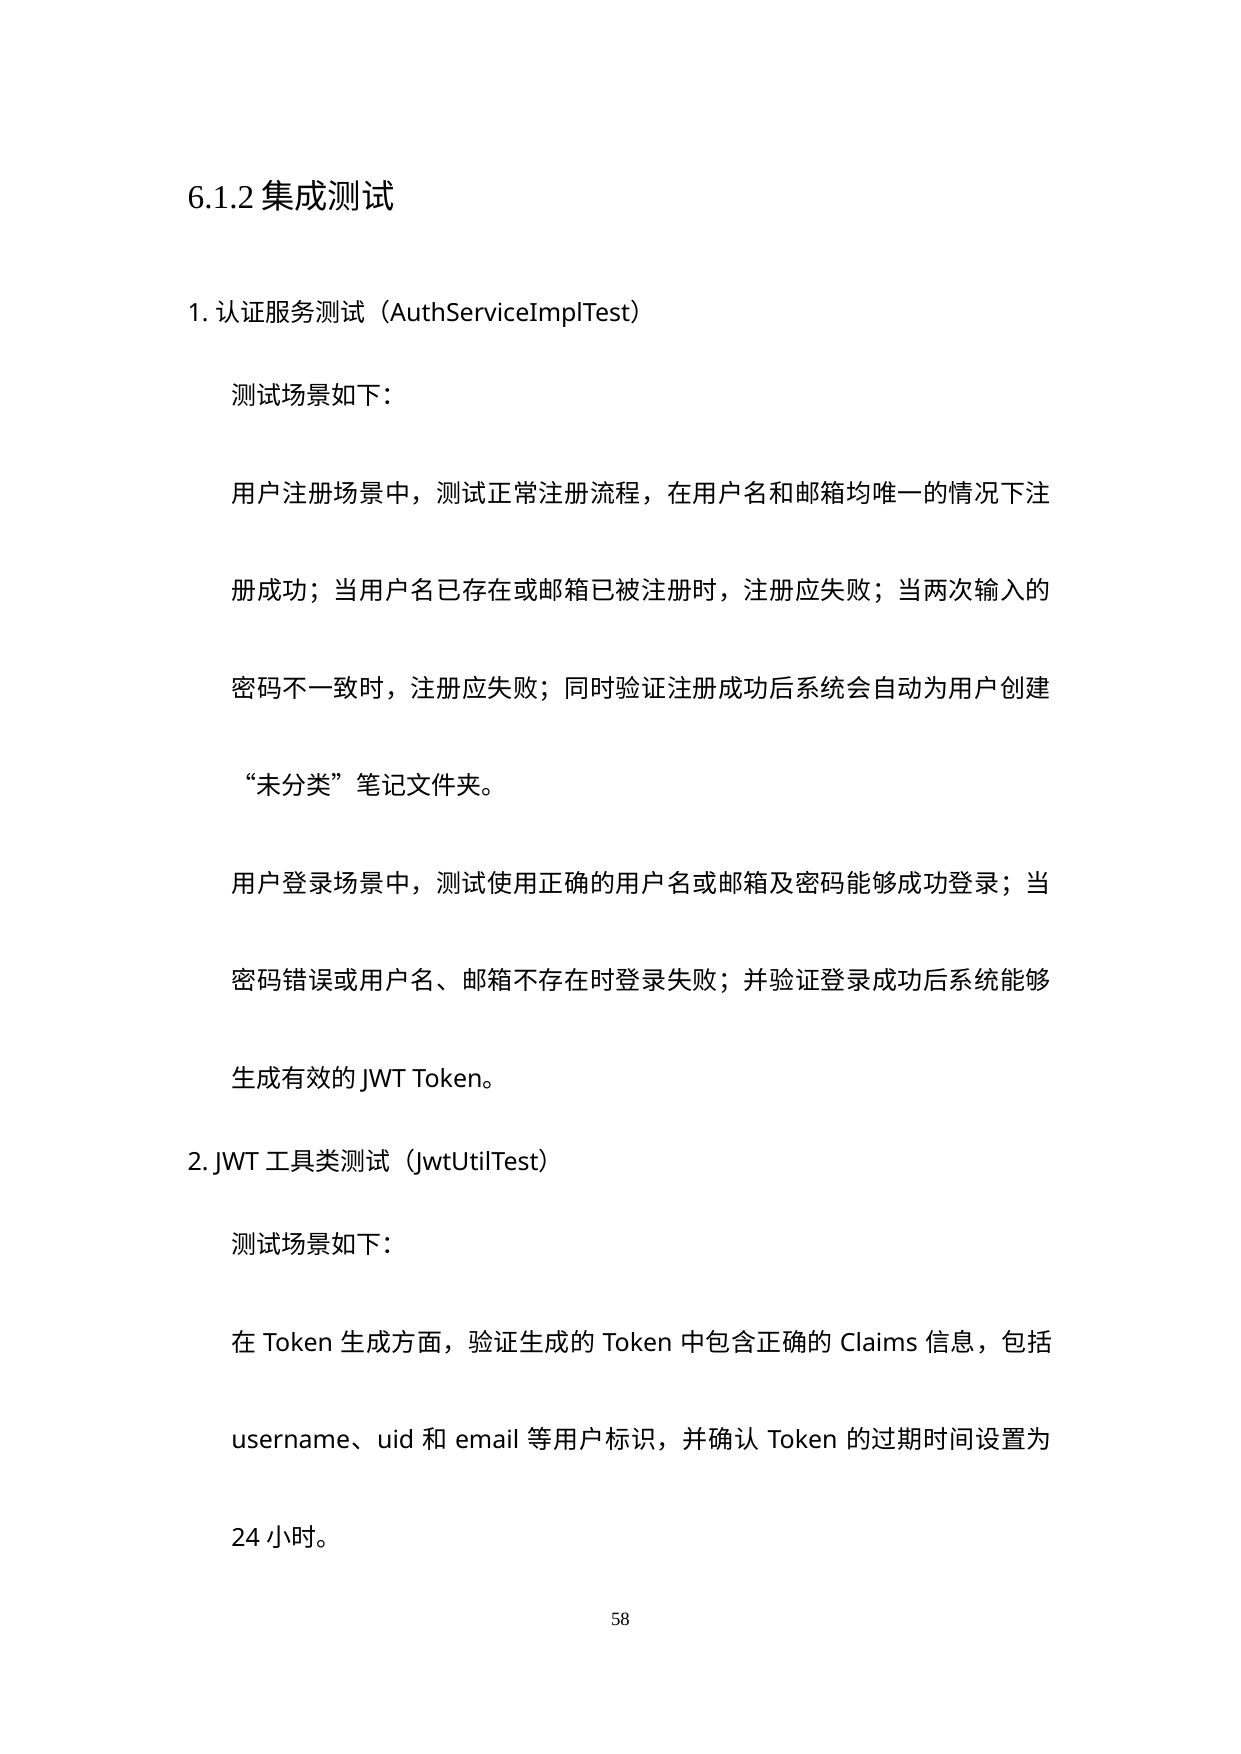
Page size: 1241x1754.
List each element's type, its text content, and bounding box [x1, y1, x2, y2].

text 2. JWT 工具类测试（JwtUtilTest） [187, 1127, 1053, 1192]
text 测试场景如下： 用户注册场景中，测试正常注册流程，在用户名和邮箱均唯一的情况下注册成功；当用户名已存在或邮箱已被注册时，注册应失败；当两次输入的密码不一致时，注册应失败；同时验证注册成功后系统会自动为用户创建“未分类”笔记文件夹。 用户登录场景中，测试使用正确的用户名或邮箱及密码能够成功登录；当密码错误或用户名、邮箱不存在时登录失败；并验证登录成功后系统能够生成有效的 JWT Token。 [231, 361, 1053, 1109]
text 1. 认证服务测试（AuthServiceImplTest） [187, 278, 1053, 343]
subtitle 6.1.2集成测试 [187, 162, 1053, 227]
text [231, 1210, 1053, 1568]
